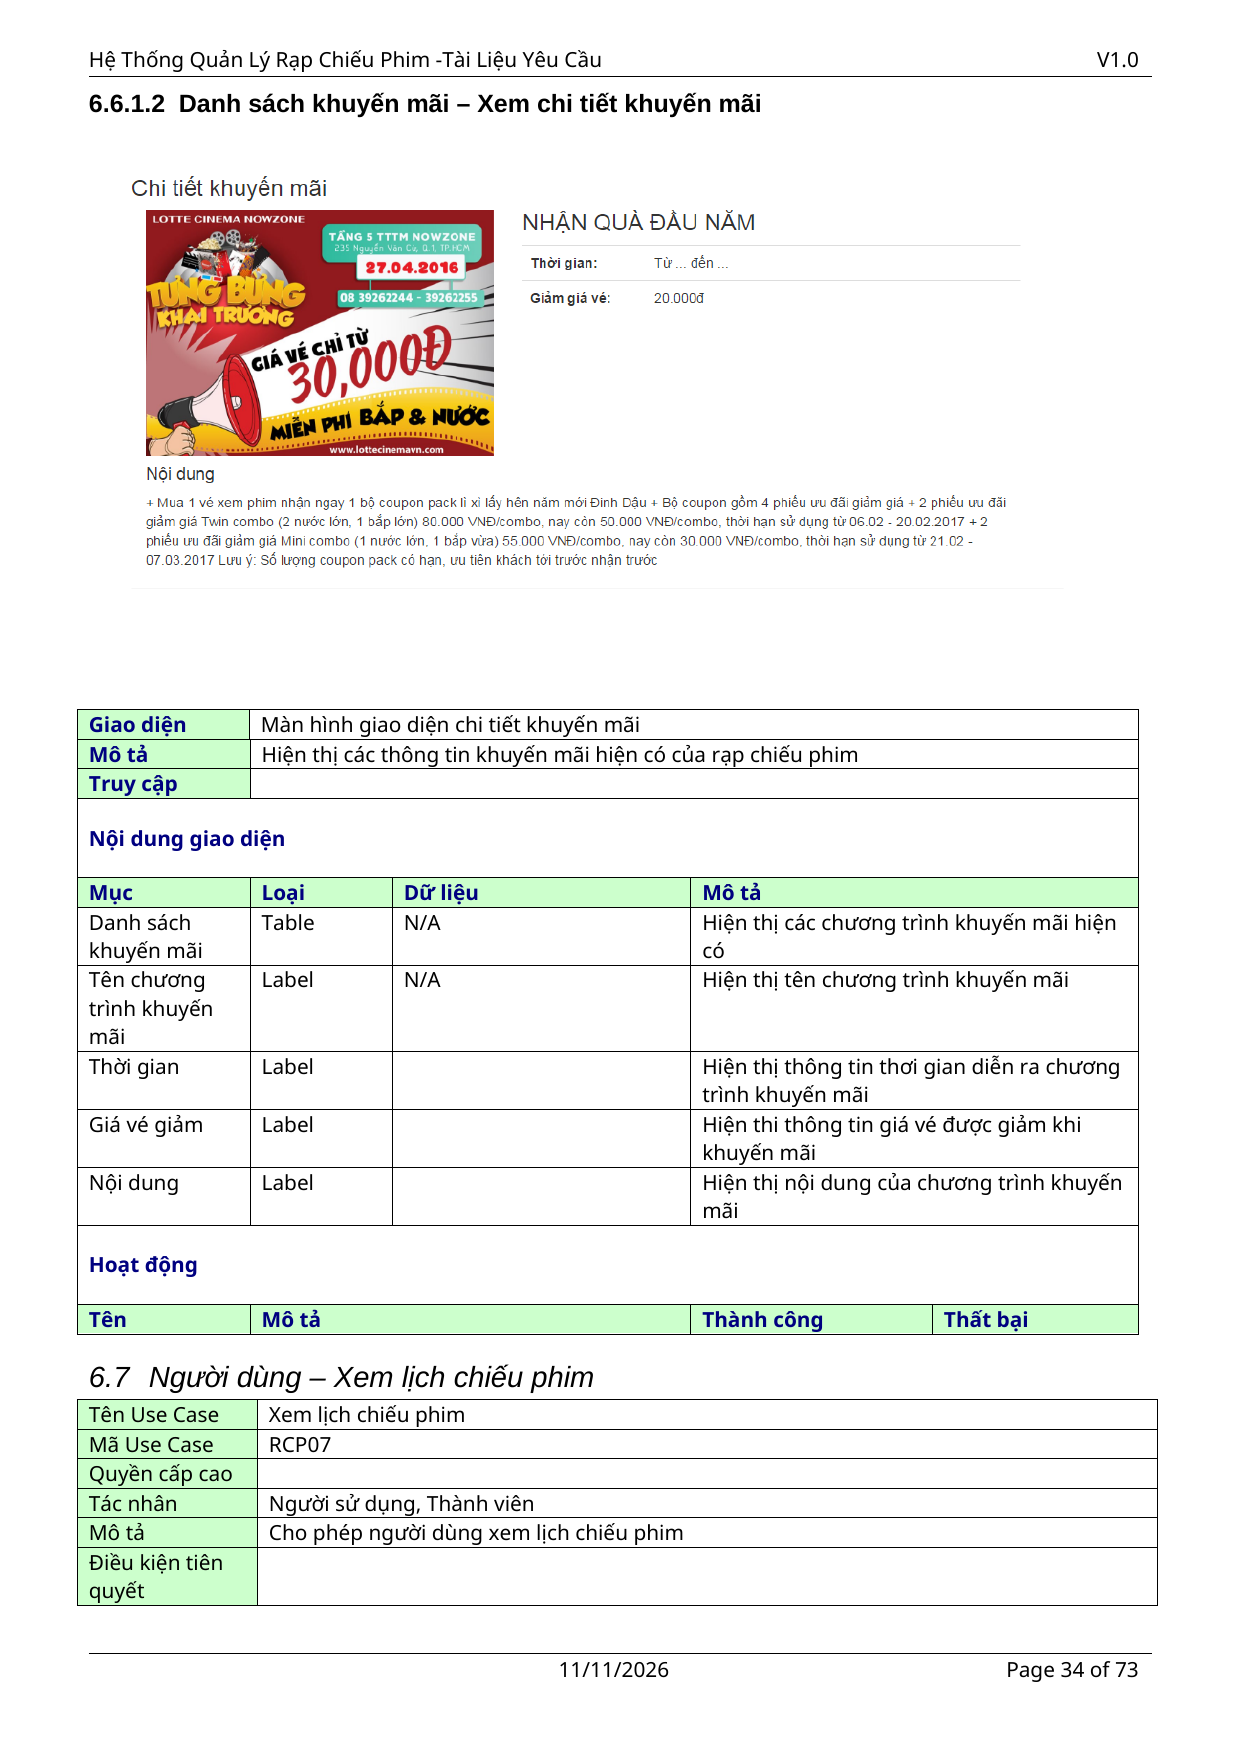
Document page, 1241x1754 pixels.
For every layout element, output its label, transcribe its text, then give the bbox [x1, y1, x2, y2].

table_cell Hiện thị thông tin thơi gian diễn ra chương trình khuyến mãi [691, 1052, 1138, 1109]
table_cell Mô tả [78, 1518, 257, 1547]
table_cell Nội dung giao diện [78, 799, 1138, 877]
table_cell [393, 1168, 690, 1224]
table_cell Tác nhân [78, 1489, 257, 1517]
table_cell Mô tả [78, 740, 250, 768]
table_cell Label [251, 1110, 392, 1167]
table_cell Mục [78, 878, 250, 907]
table_cell Label [251, 1168, 392, 1224]
table_cell Thành công [691, 1305, 932, 1333]
table_cell Loại [251, 878, 392, 907]
table_cell Nội dung [78, 1168, 250, 1224]
table_cell N/A [393, 966, 690, 1051]
table_cell Hiện thị tên chương trình khuyến mãi [691, 966, 1138, 1051]
table_cell Điều kiện tiên quyết [78, 1548, 257, 1605]
table_cell Hiện thị các chương trình khuyến mãi hiện có [691, 908, 1138, 964]
table_cell [393, 1110, 690, 1167]
table_cell Thời gian [78, 1052, 250, 1109]
table_cell Cho phép người dùng xem lịch chiếu phim [258, 1518, 1157, 1547]
table_header Màn hình giao diện chi tiết khuyến mãi [250, 710, 1138, 739]
table_cell Giá vé giảm [78, 1110, 250, 1167]
table_cell Hiện thị nội dung của chương trình khuyến mãi [691, 1168, 1138, 1224]
picture [88, 142, 1064, 631]
table_cell [251, 769, 1138, 798]
table_cell [393, 1052, 690, 1109]
table_cell Mô tả [691, 878, 1138, 907]
table_cell Người sử dụng, Thành viên [258, 1489, 1157, 1517]
table_cell Dữ liệu [393, 878, 690, 907]
table_header Giao diện [78, 710, 249, 739]
table_cell Quyền cấp cao [78, 1459, 257, 1488]
subtitle Danh sách khuyến mãi – Xem chi tiết khuyến mãi [89, 89, 1152, 117]
table_cell [258, 1548, 1157, 1605]
table_cell Hoạt động [78, 1226, 1138, 1304]
table_cell Truy cập [78, 769, 250, 798]
table_cell Mã Use Case [78, 1430, 257, 1458]
table_cell [258, 1459, 1157, 1488]
table_cell Tên chương trình khuyến mãi [78, 966, 250, 1051]
table_cell RCP07 [258, 1430, 1157, 1458]
table_cell Danh sách khuyến mãi [78, 908, 250, 964]
subtitle Người dùng – Xem lịch chiếu phim [89, 1359, 1152, 1393]
table_cell Tên [78, 1305, 250, 1333]
table_cell Hiện thị các thông tin khuyến mãi hiện có của rạp chiếu phim [251, 740, 1138, 768]
table_cell Thất bại [933, 1305, 1138, 1333]
table_cell Table [251, 908, 392, 964]
table_header Tên Use Case [78, 1400, 257, 1429]
table_cell Hiện thi thông tin giá vé được giảm khi khuyến mãi [691, 1110, 1138, 1167]
table_cell Label [251, 1052, 392, 1109]
table_header Xem lịch chiếu phim [258, 1400, 1157, 1429]
table_cell Label [251, 966, 392, 1051]
table_cell Mô tả [251, 1305, 690, 1333]
table_cell N/A [393, 908, 690, 964]
